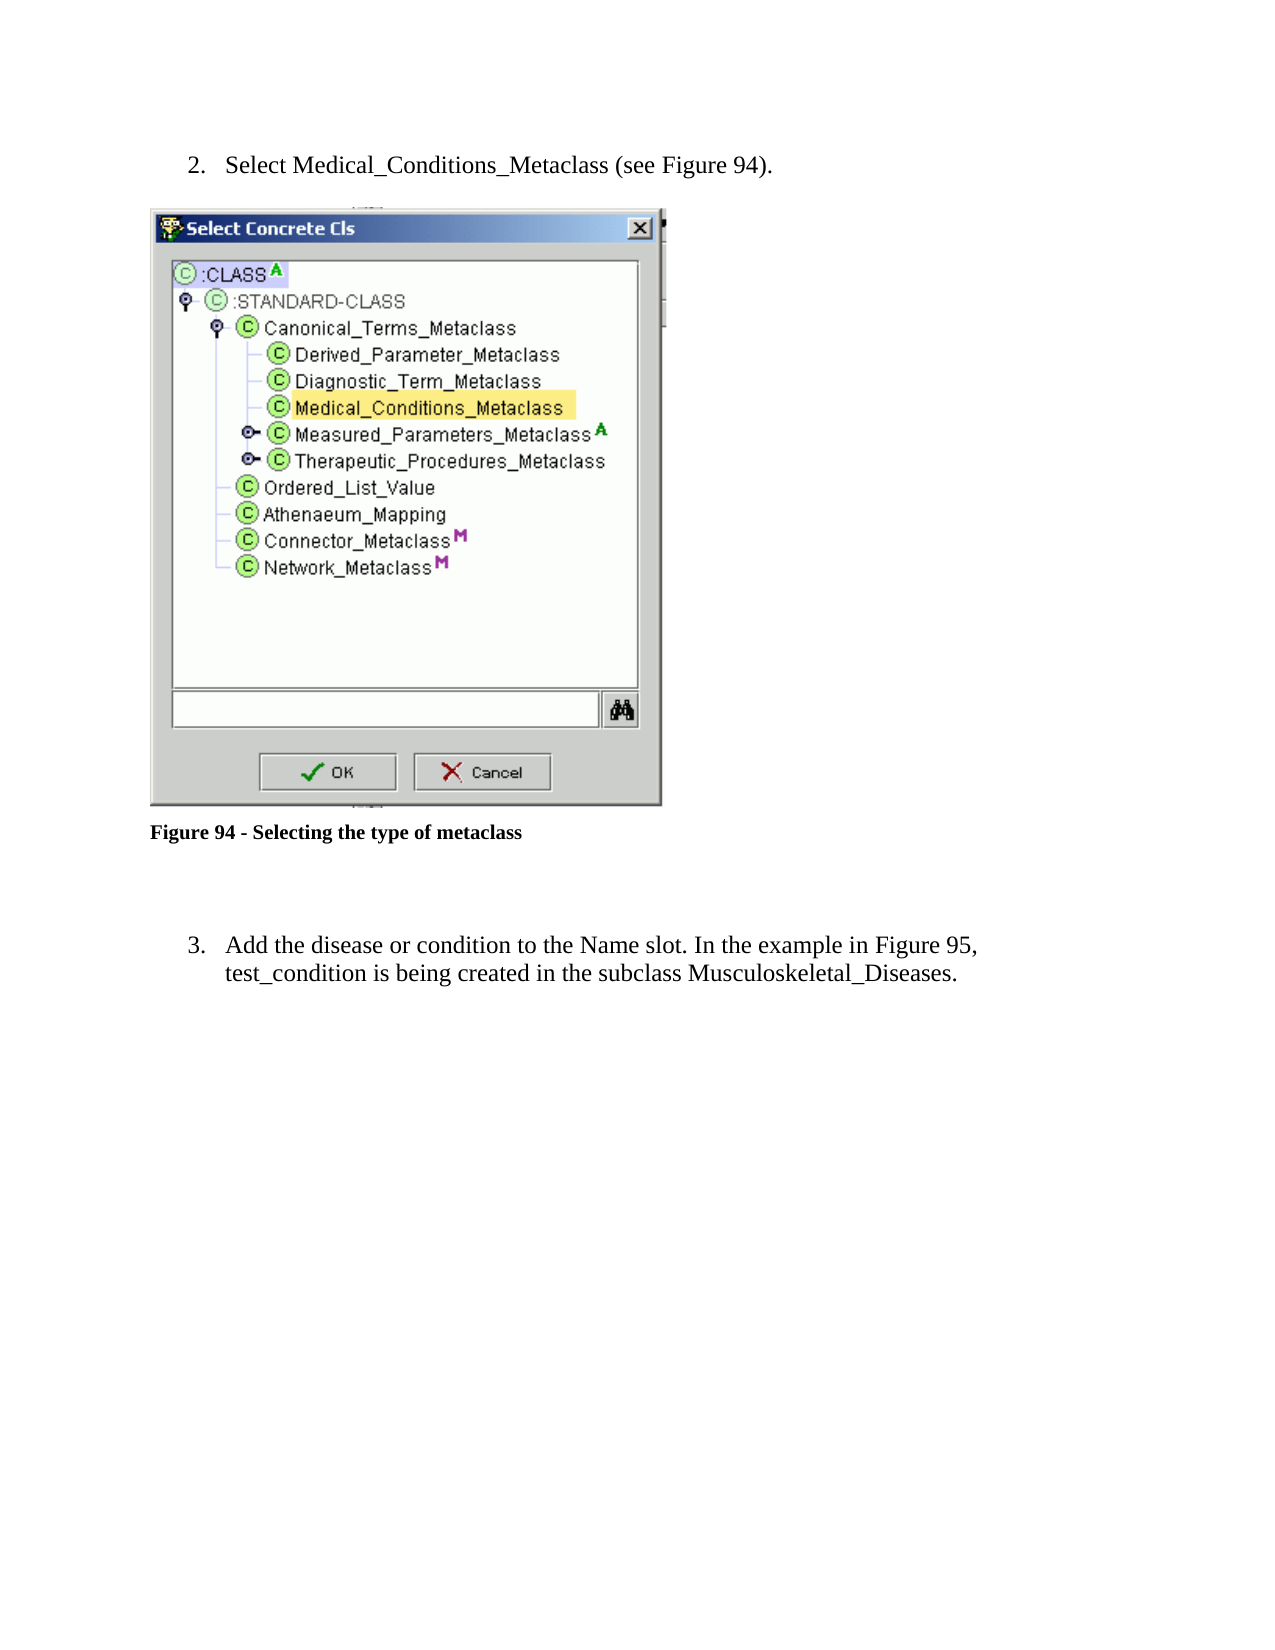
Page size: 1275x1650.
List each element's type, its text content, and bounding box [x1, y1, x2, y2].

picture [150, 207, 667, 808]
